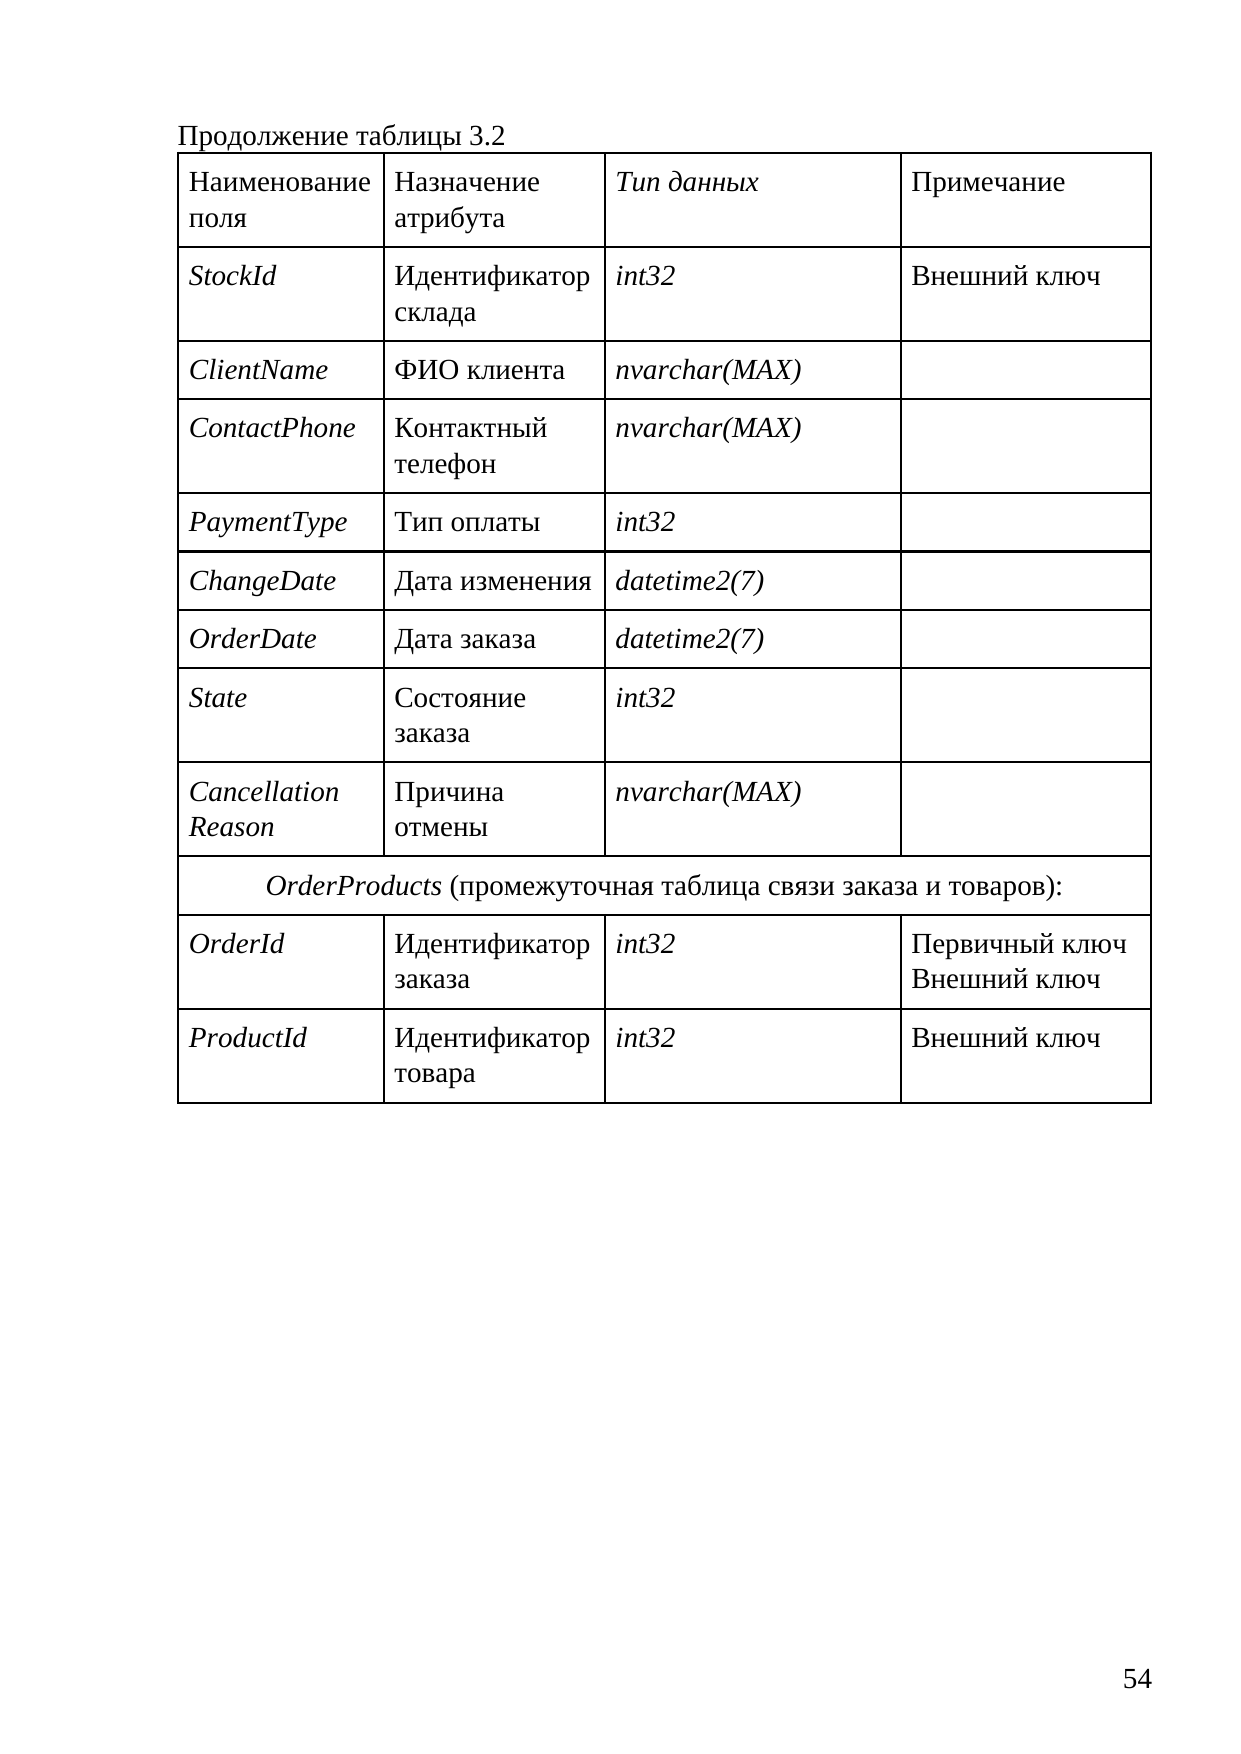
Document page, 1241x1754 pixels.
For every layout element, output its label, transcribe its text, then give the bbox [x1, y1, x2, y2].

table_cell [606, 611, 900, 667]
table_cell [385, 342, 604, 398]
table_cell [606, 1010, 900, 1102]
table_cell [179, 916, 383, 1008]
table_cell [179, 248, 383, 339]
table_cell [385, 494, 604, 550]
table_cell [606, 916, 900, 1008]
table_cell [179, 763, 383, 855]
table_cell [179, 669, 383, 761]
text Продолжение таблицы 3.2 [177, 118, 1152, 152]
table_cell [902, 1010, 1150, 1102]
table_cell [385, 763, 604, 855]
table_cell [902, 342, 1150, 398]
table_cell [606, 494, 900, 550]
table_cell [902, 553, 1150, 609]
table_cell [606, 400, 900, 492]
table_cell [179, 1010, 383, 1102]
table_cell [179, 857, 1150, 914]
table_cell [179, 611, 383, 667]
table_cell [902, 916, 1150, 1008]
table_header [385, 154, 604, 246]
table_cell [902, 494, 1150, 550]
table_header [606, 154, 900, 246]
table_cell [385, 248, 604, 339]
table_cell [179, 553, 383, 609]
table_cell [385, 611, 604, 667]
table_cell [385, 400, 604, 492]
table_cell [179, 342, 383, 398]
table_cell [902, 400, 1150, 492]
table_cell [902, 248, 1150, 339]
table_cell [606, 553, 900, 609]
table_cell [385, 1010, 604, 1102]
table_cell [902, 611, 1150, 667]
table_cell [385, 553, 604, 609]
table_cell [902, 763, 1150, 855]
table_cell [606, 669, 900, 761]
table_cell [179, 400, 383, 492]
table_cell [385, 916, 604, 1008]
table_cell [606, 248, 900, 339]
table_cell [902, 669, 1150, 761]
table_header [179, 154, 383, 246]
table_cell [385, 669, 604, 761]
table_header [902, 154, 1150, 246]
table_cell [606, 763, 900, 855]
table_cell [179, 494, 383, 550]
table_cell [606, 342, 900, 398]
